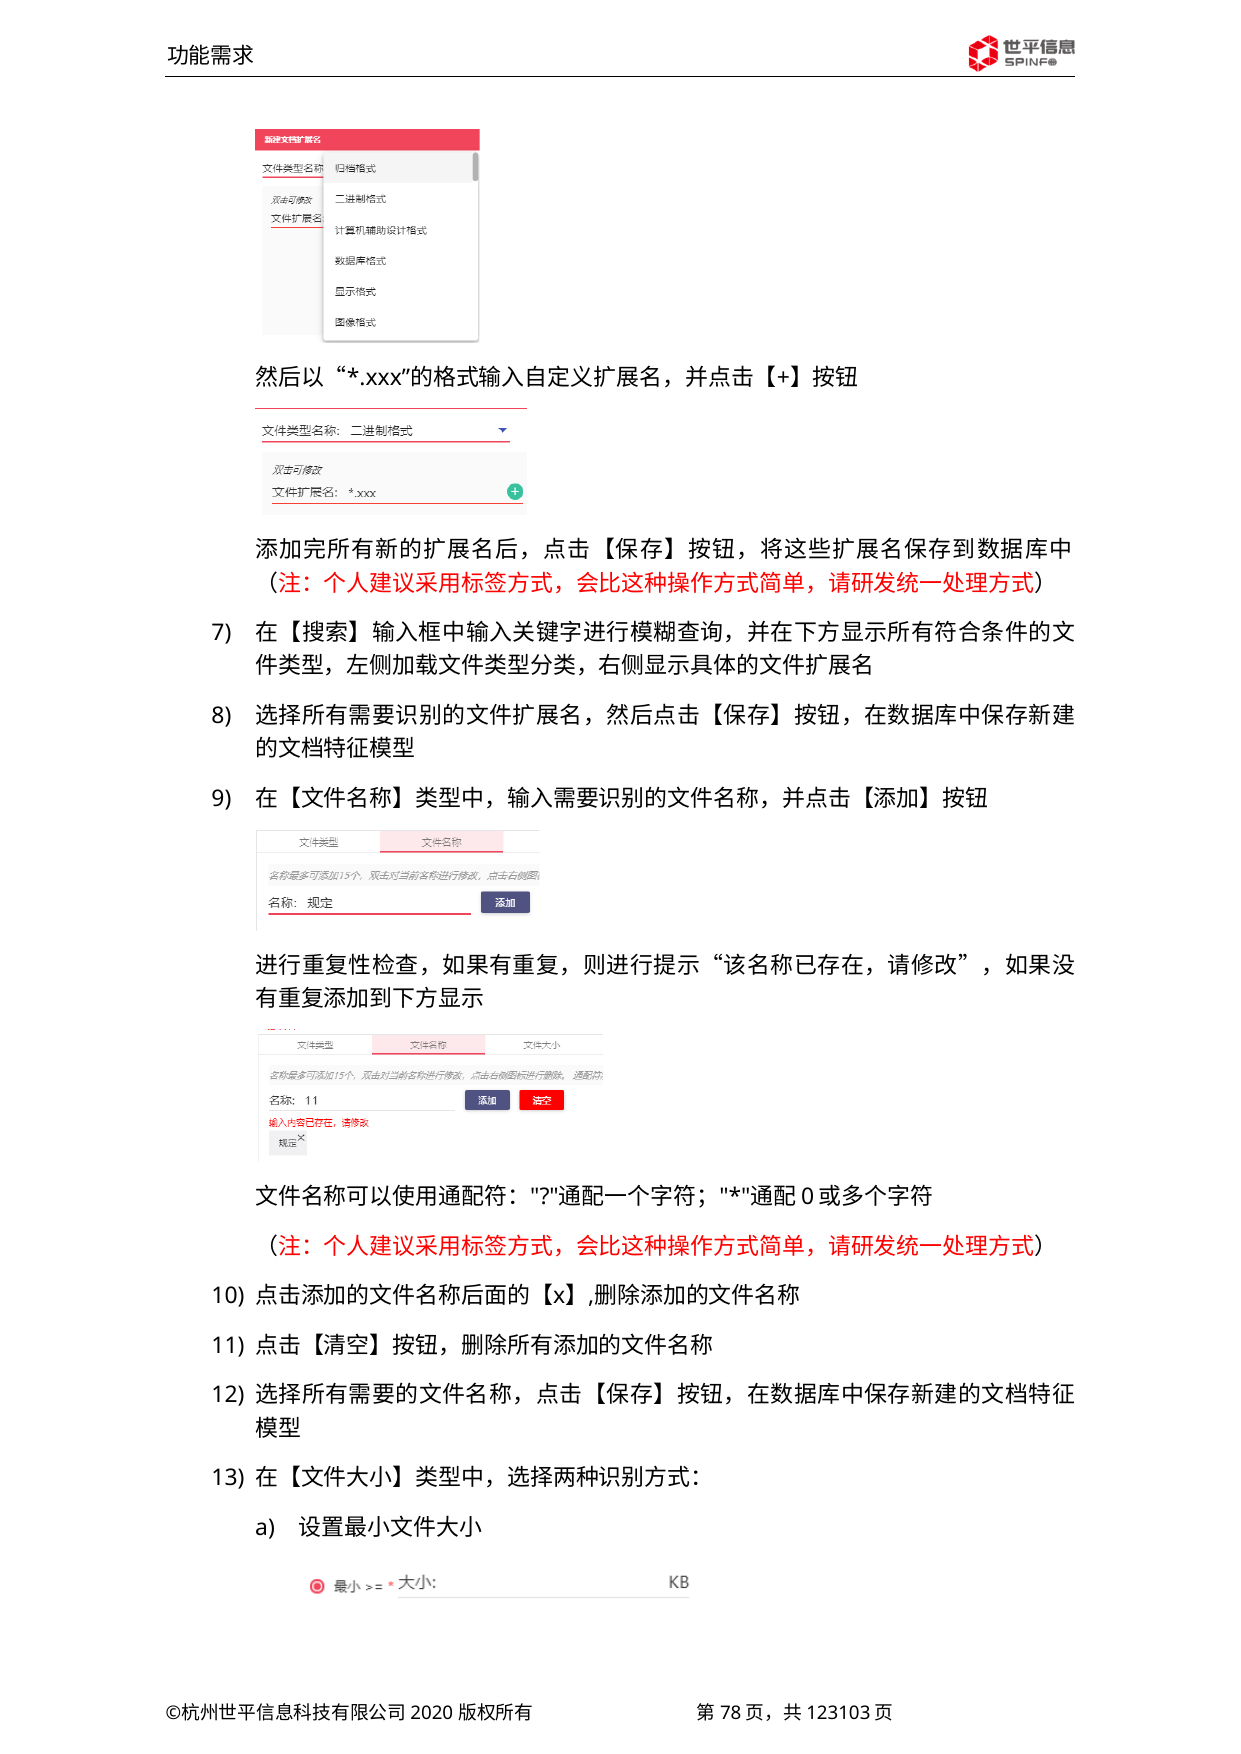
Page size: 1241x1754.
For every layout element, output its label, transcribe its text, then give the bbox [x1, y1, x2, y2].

list （注：个人建议采用标签方式，会比这种操作方式简单，请研发统一处理方式） [255, 1228, 1075, 1261]
picture [298, 1558, 741, 1607]
list 进行重复性检查，如果有重复，则进行提示“该名称已存在，请修改”，如果没有重复添加到下方显示 [255, 947, 1075, 1013]
list 添加完所有新的扩展名后，点击【保存】按钮，将这些扩展名保存到数据库中（注：个人建议采用标签方式，会比这种操作方式简单，请研发统一处理方式） [255, 531, 1075, 598]
picture [255, 129, 480, 343]
picture [968, 33, 1075, 74]
picture [255, 829, 540, 931]
list 点击添加的文件名称后面的【x】,删除添加的文件名称 [211, 1277, 1075, 1311]
list 点击【清空】按钮，删除所有添加的文件名称 [211, 1327, 1075, 1360]
list 设置最小文件大小 [255, 1509, 1075, 1542]
list 然后以“*.xxx”的格式输入自定义扩展名，并点击【+】按钮 [255, 358, 1075, 392]
picture [255, 408, 527, 515]
list 选择所有需要识别的文件扩展名，然后点击【保存】按钮，在数据库中保存新建的文档特征模型 [211, 697, 1075, 763]
list 在【搜索】输入框中输入关键字进行模糊查询，并在下方显示所有符合条件的文件类型，左侧加载文件类型分类，右侧显示具体的文件扩展名 [211, 614, 1075, 680]
list 文件名称可以使用通配符："?"通配一个字符；"*"通配0或多个字符 [255, 1178, 1075, 1211]
list 在【文件大小】类型中，选择两种识别方式： [211, 1459, 1075, 1492]
list 在【文件名称】类型中，输入需要识别的文件名称，并点击【添加】按钮 [211, 779, 1075, 813]
picture [255, 1029, 604, 1162]
list 选择所有需要的文件名称，点击【保存】按钮，在数据库中保存新建的文档特征模型 [211, 1376, 1075, 1443]
